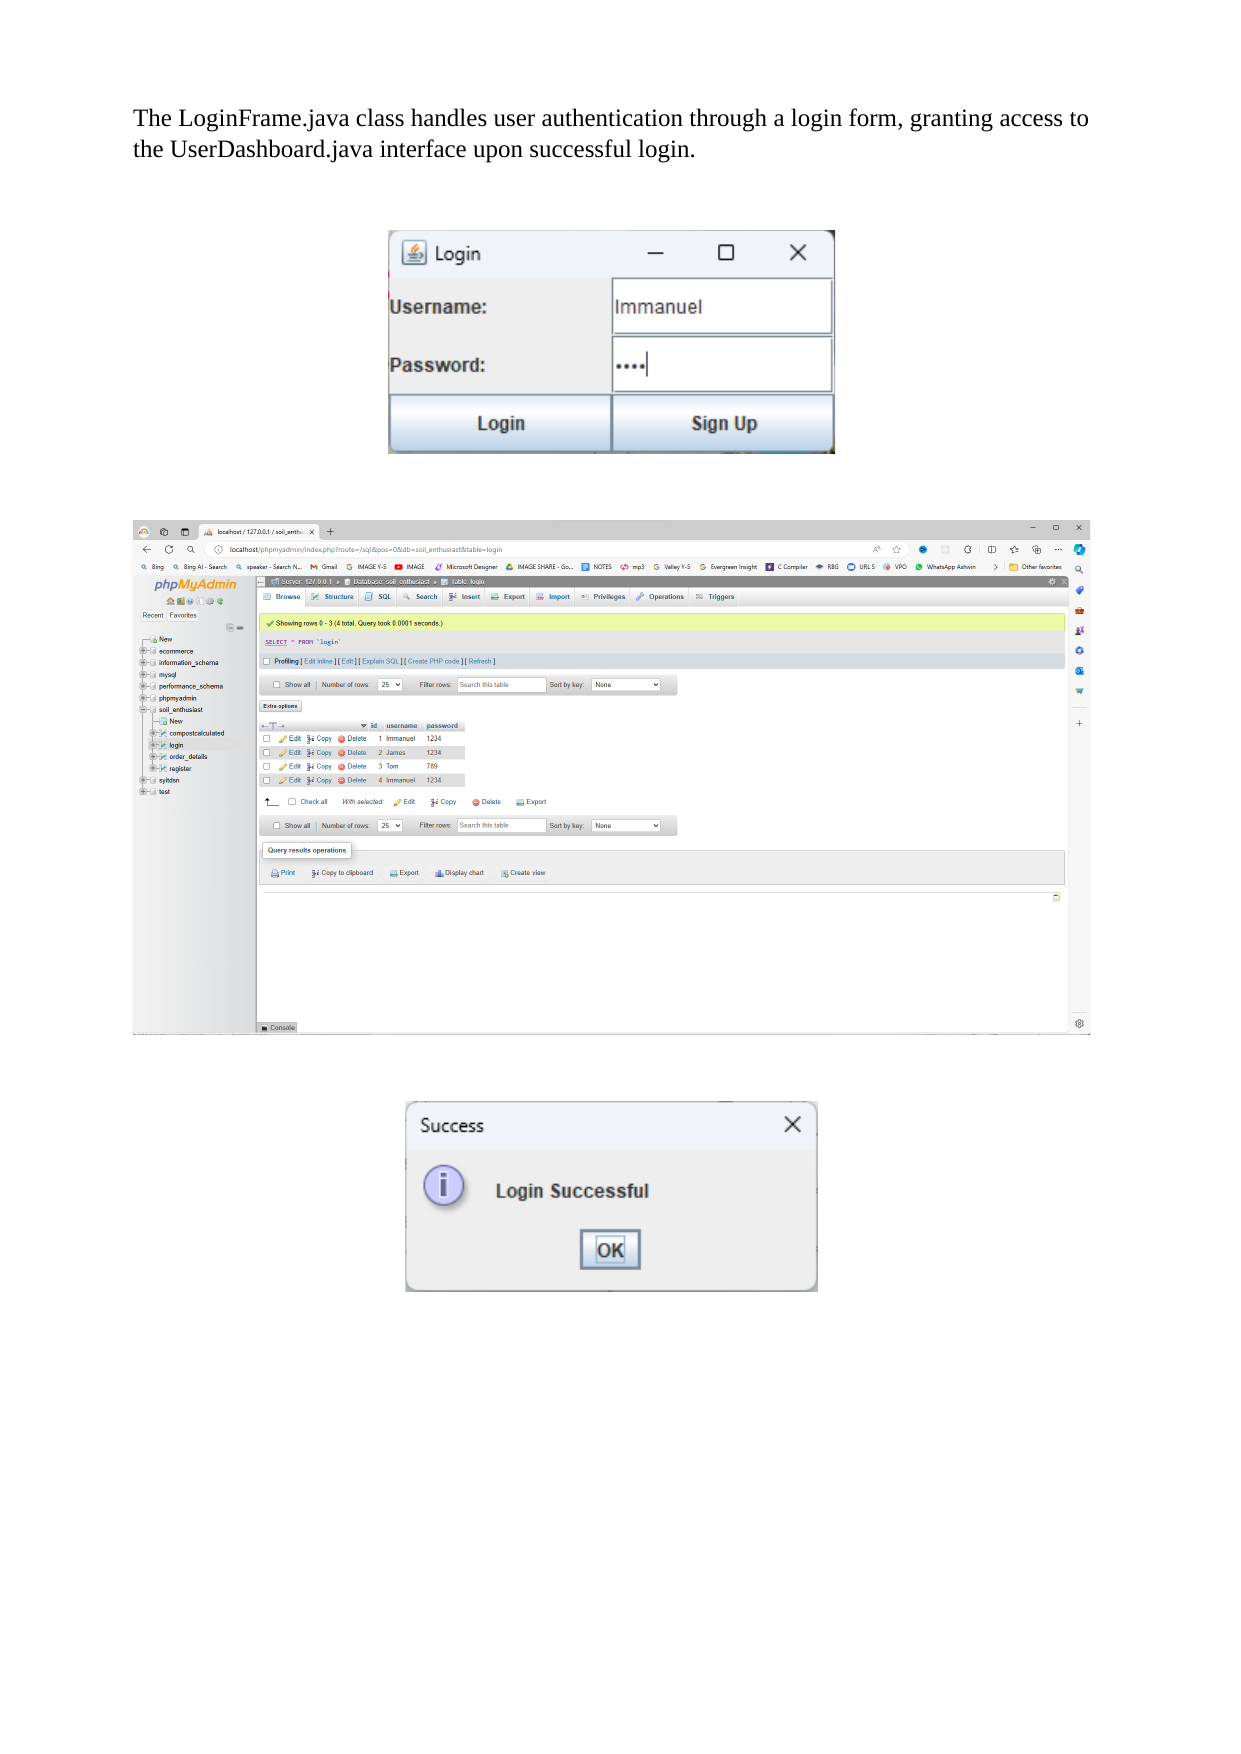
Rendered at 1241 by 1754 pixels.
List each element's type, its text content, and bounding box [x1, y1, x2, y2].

picture [132, 520, 1091, 1035]
picture [405, 1101, 818, 1292]
picture [388, 230, 836, 454]
text The LoginFrame.java class handles user authentication through a login form, granting access to the UserDashboard.java interface upon successful login. [133, 103, 1090, 163]
